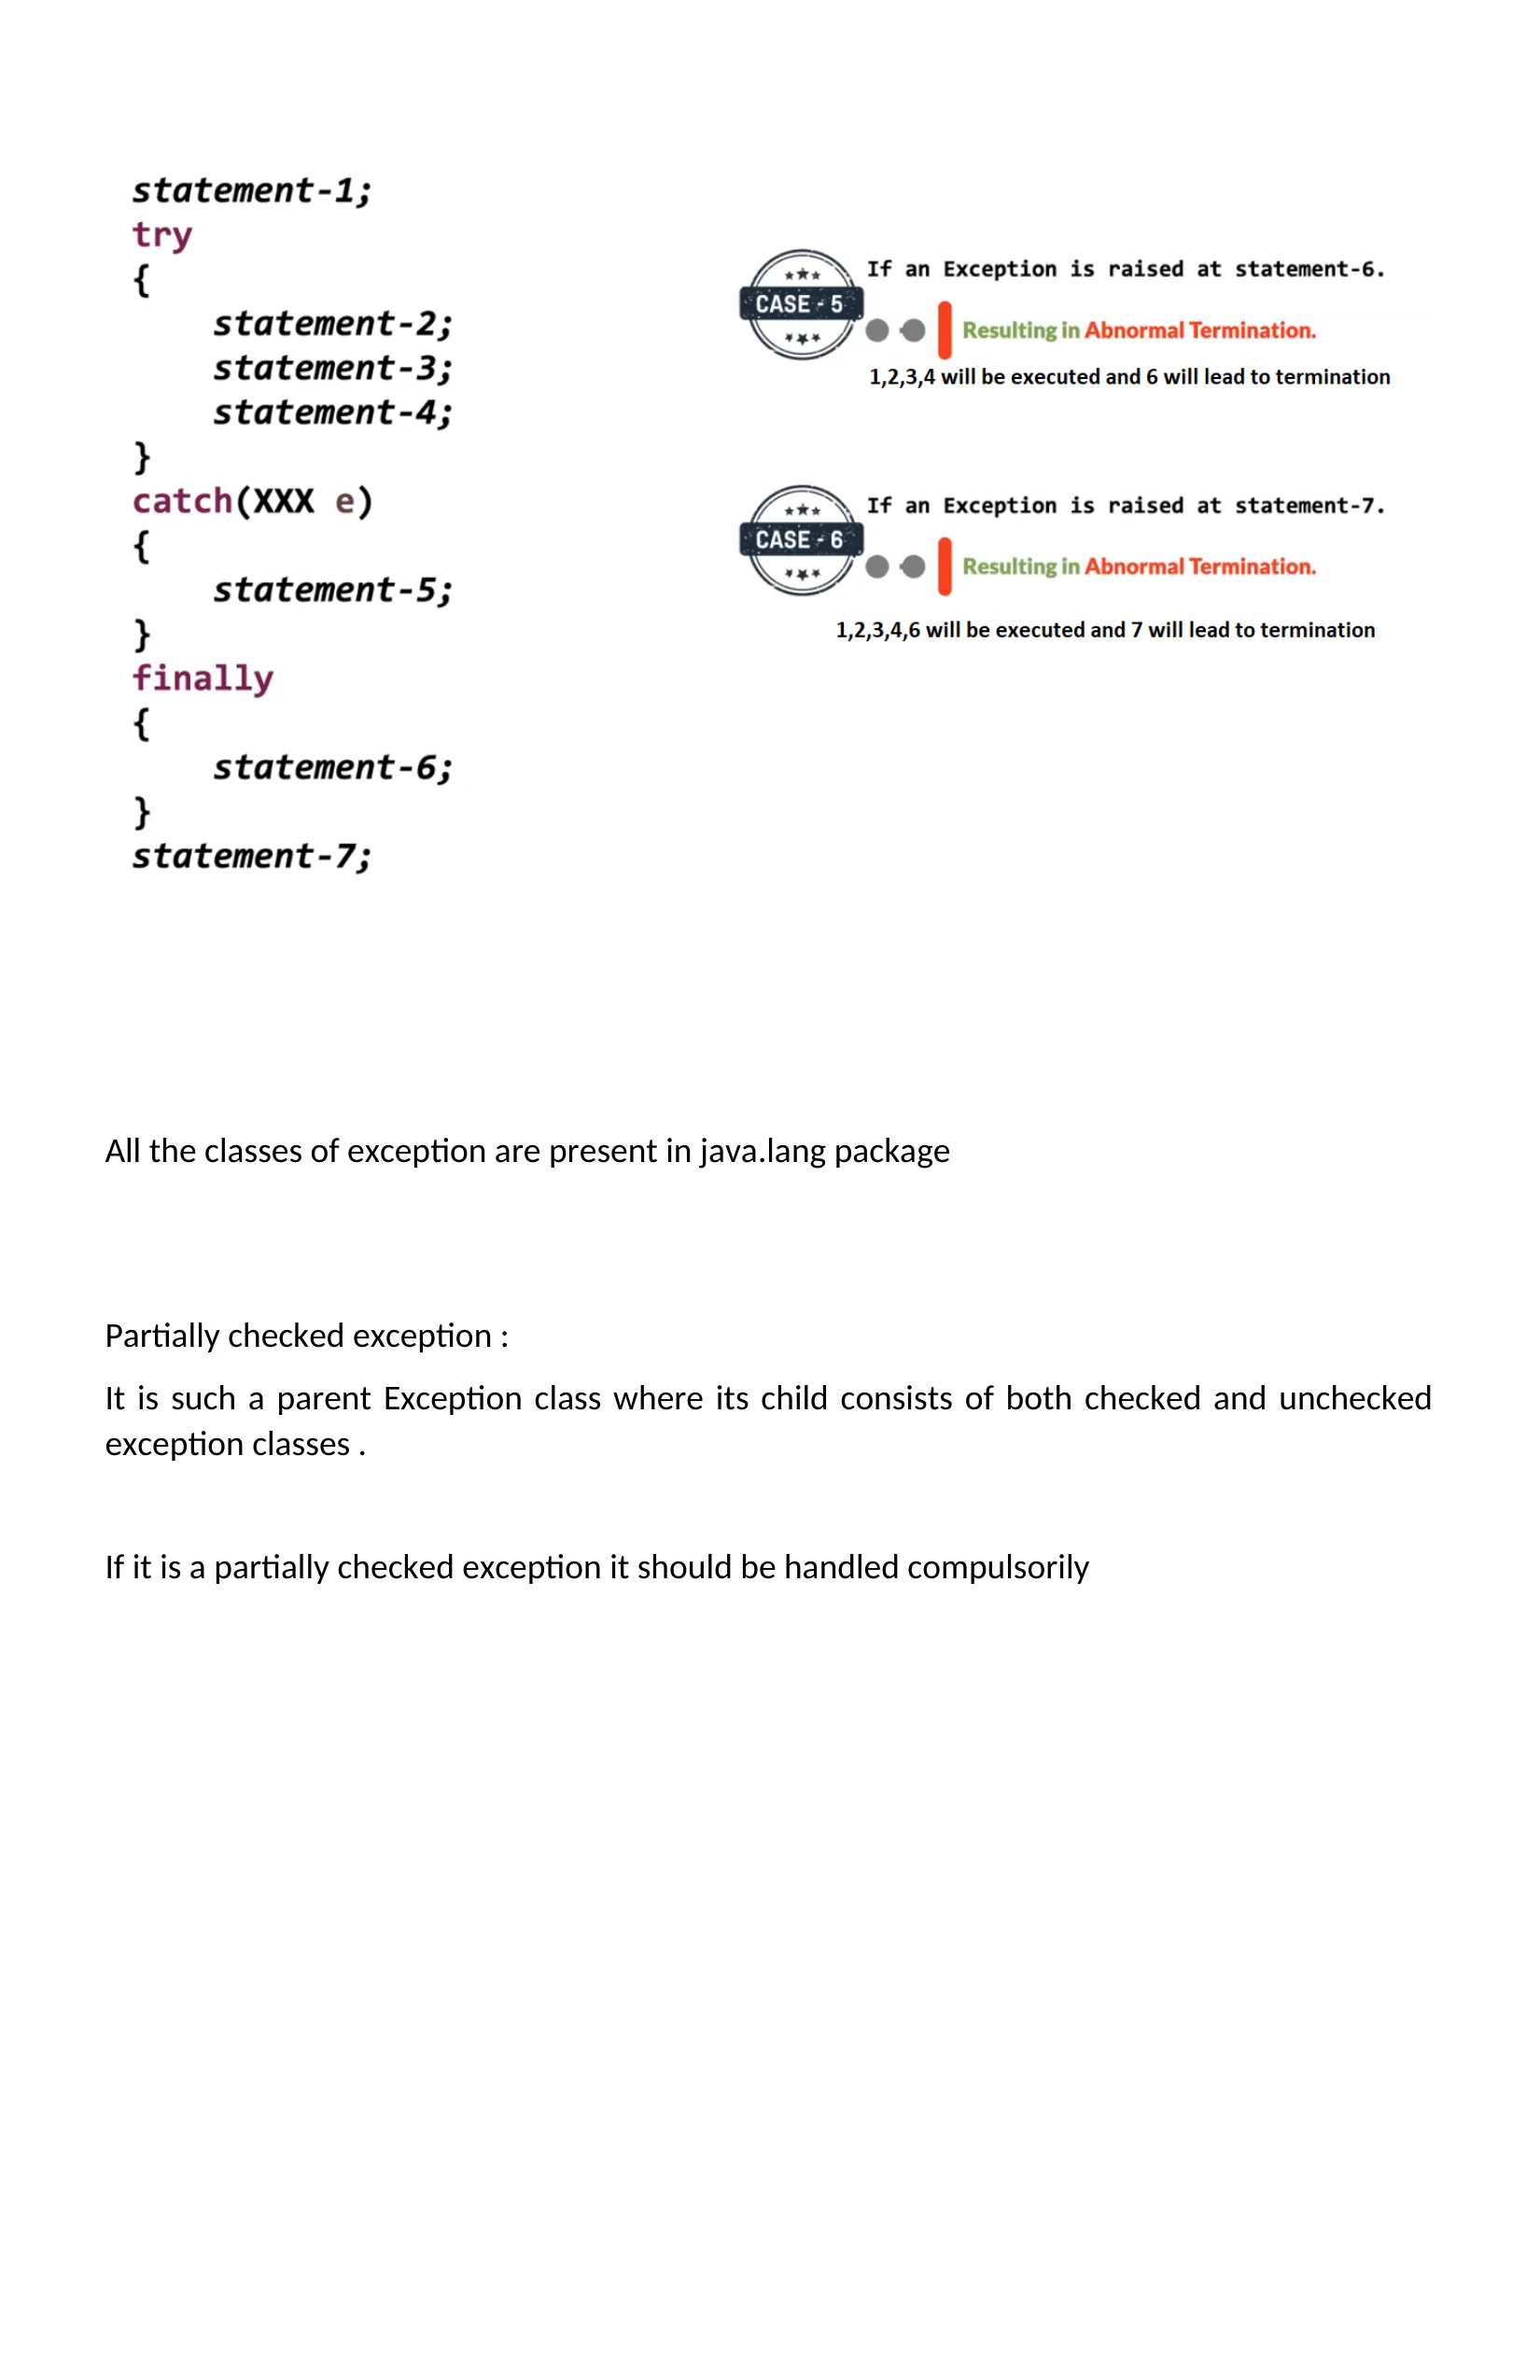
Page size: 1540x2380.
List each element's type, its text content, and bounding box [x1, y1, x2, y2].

picture [105, 140, 1435, 926]
text All the classes of exception are present in java.lang package [105, 1128, 1435, 1171]
text If it is a partially checked exception it should be handled compulsorily [105, 1545, 1435, 1588]
text Partially checked exception : [105, 1313, 1435, 1356]
text It is such a parent Exception class where its child consists of both checked and unchecked exception classes . [105, 1376, 1435, 1464]
